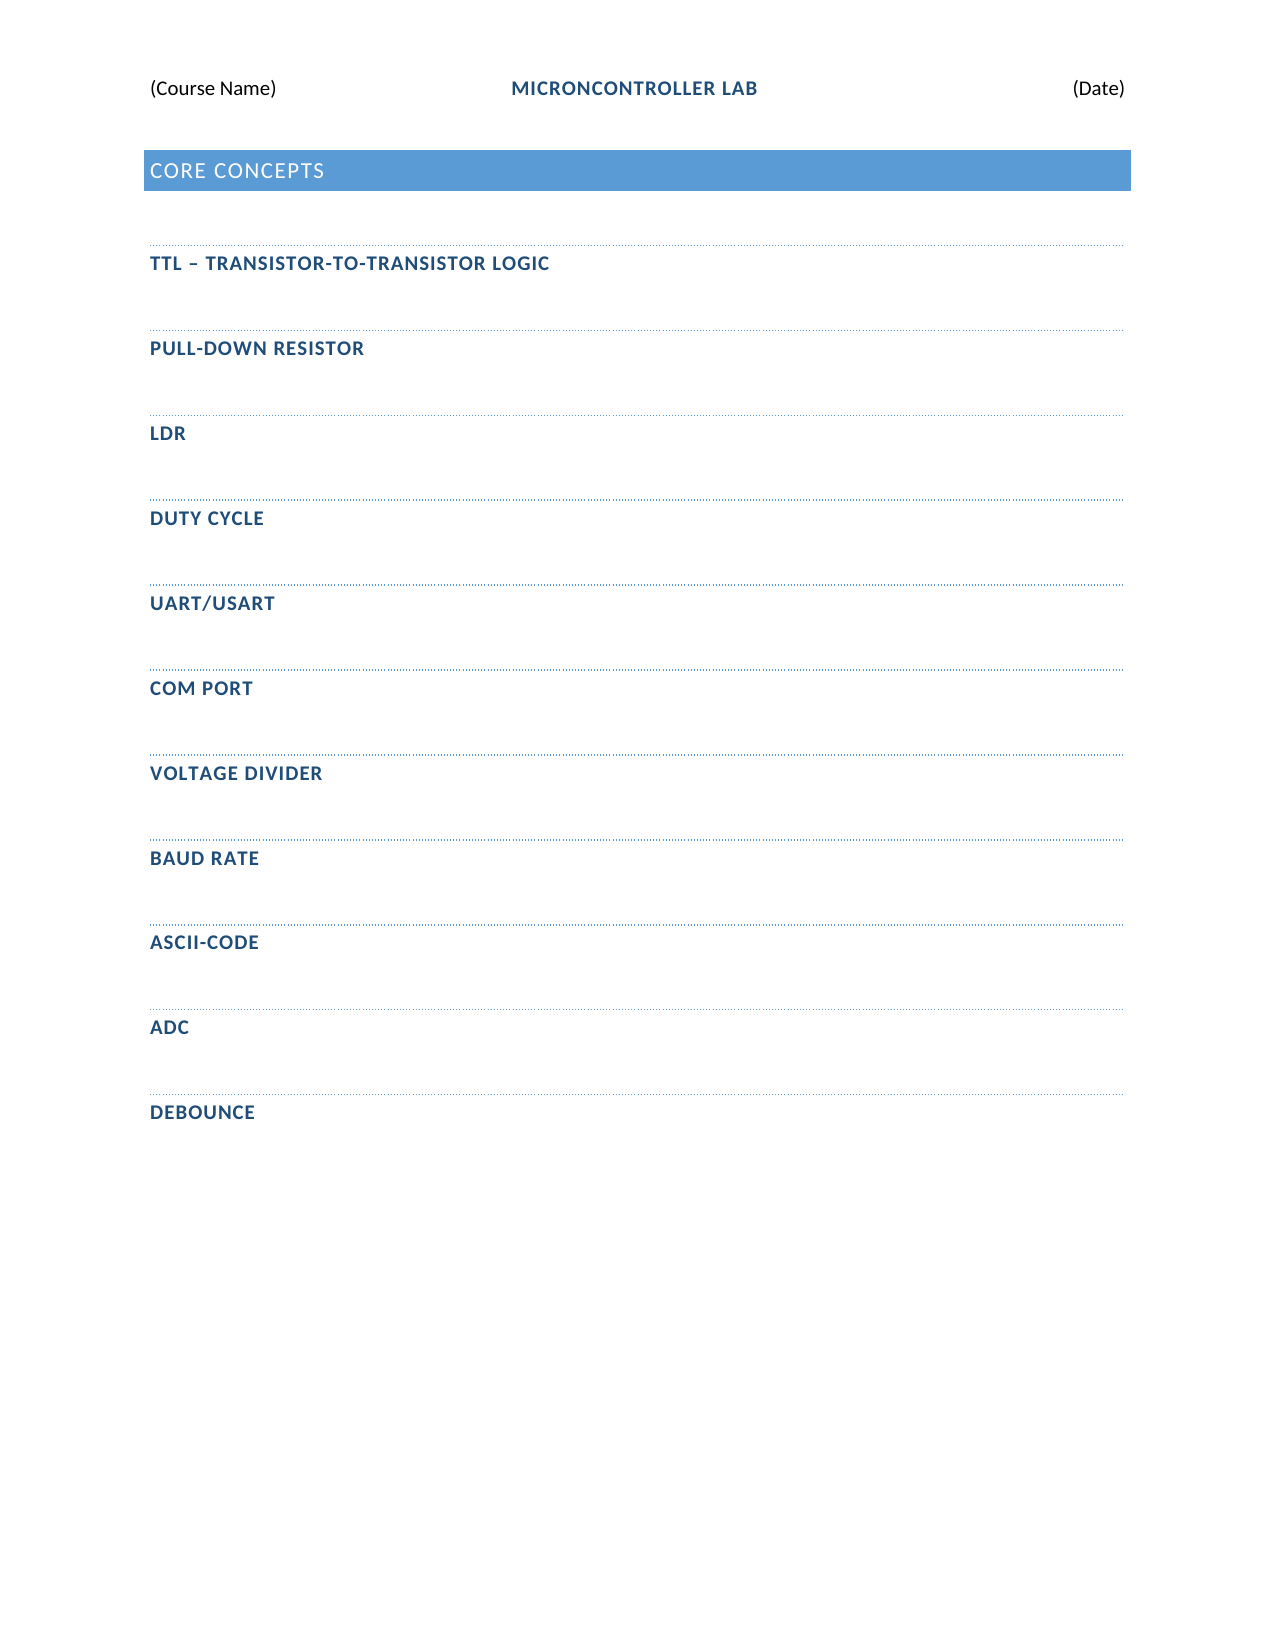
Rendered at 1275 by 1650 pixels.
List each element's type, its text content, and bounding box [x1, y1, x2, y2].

subtitle TTL – Transistor-to-Transistor Logic [150, 245, 1125, 276]
subtitle Voltage Divider [150, 754, 1125, 785]
subtitle UART/USART [150, 584, 1125, 615]
subtitle Debounce [150, 1094, 1125, 1125]
subtitle Duty Cycle [150, 499, 1125, 531]
subtitle COM Port [150, 669, 1125, 700]
subtitle Pull-down Resistor [150, 329, 1125, 361]
subtitle Baud Rate [150, 839, 1125, 870]
subtitle ASCII-Code [150, 924, 1125, 955]
subtitle ADC [150, 1009, 1125, 1040]
subtitle Core concepts [150, 156, 1125, 184]
subtitle LDR [150, 414, 1125, 446]
